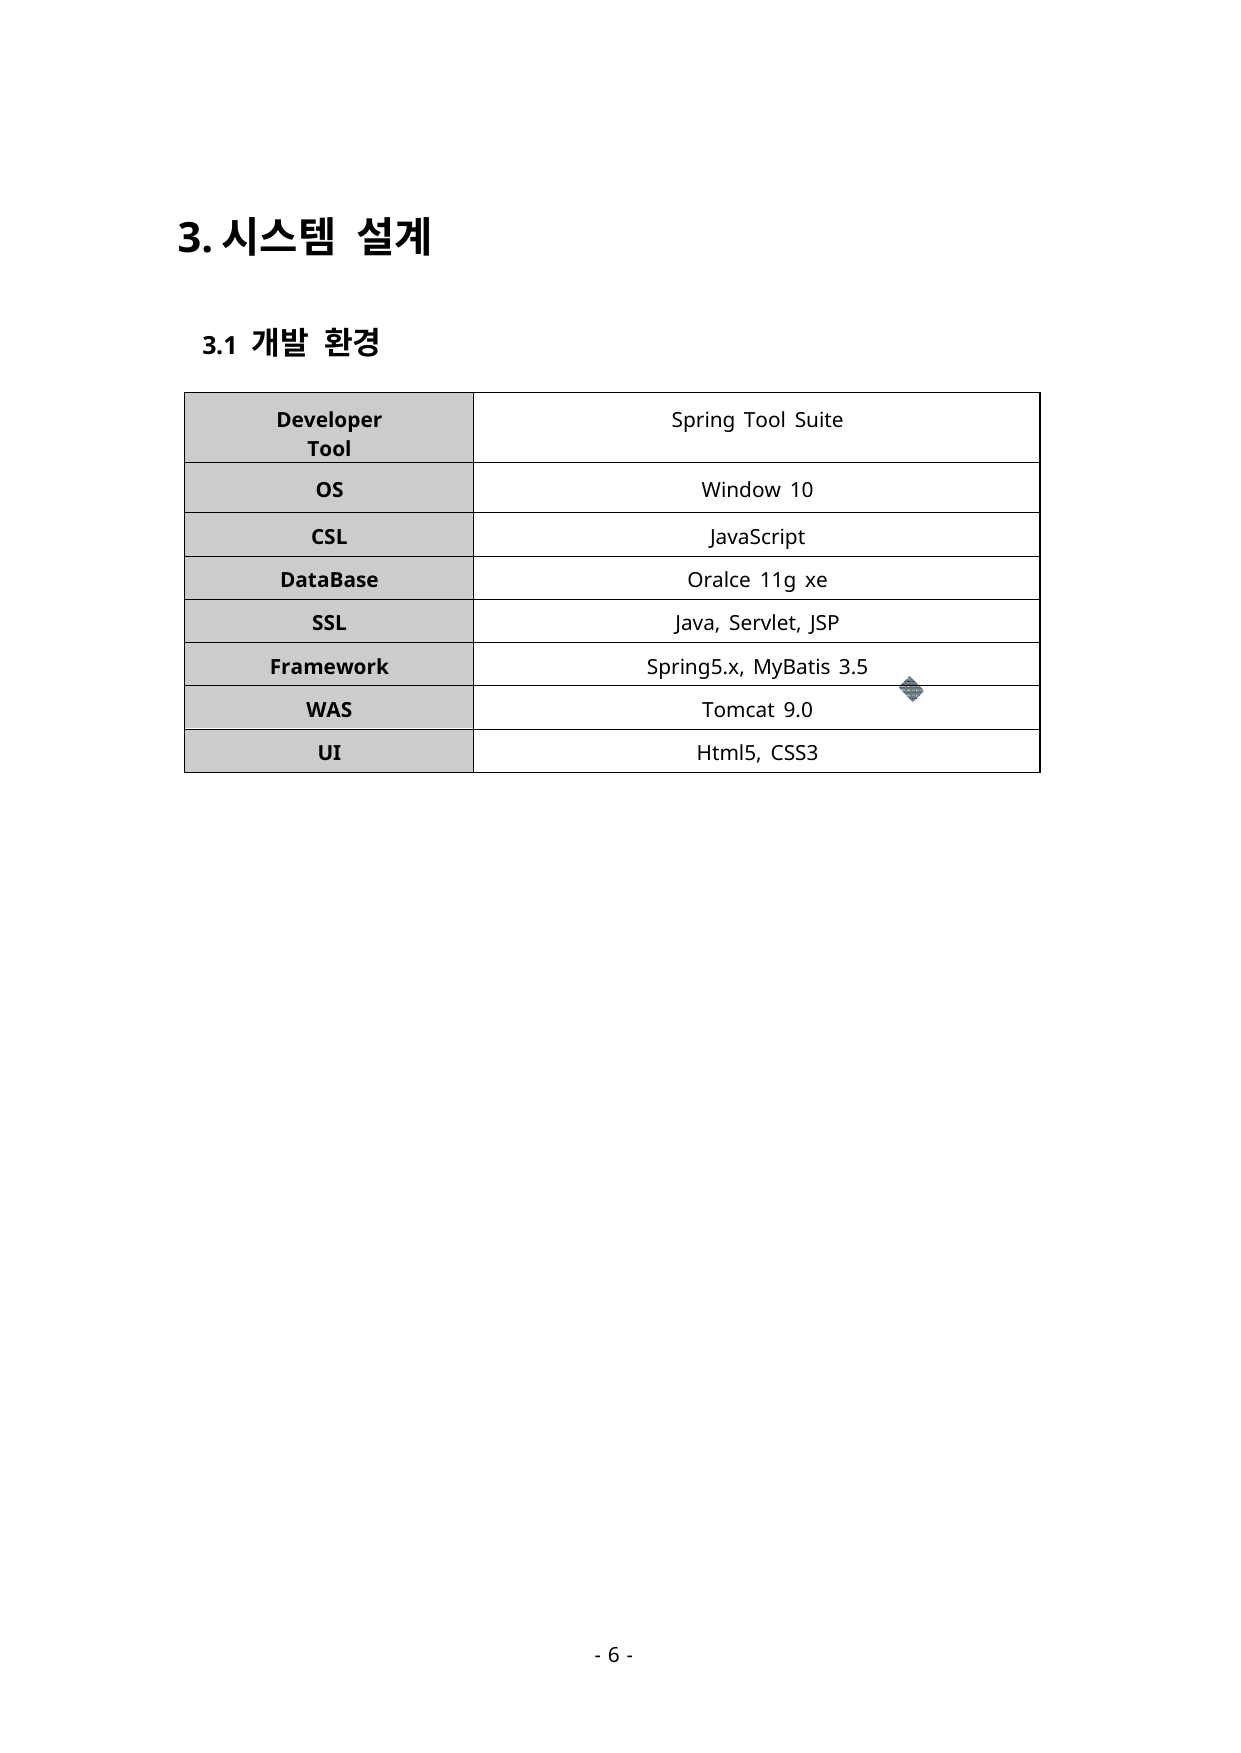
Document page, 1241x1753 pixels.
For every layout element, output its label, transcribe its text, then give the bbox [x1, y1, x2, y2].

table_cell Framework [185, 643, 473, 685]
table_header Developer Tool [185, 393, 473, 462]
table_cell DataBase [185, 557, 473, 599]
subtitle 개발 환경 [202, 318, 1165, 363]
table_cell Oralce 11g xe [474, 557, 1039, 599]
table_cell Tomcat 9.0 [474, 686, 1039, 728]
table_header Spring Tool Suite [474, 393, 1039, 462]
table_cell OS [185, 463, 473, 512]
table_cell UI [185, 730, 473, 772]
table_cell Spring5.x, MyBatis 3.5 [474, 643, 1039, 685]
table_cell Window 10 [474, 463, 1039, 512]
table_cell WAS [185, 686, 473, 728]
table_cell Html5, CSS3 [474, 730, 1039, 772]
table_cell CSL [185, 513, 473, 556]
table_cell Java, Servlet, JSP [474, 600, 1039, 642]
subtitle 시스템 설계 [177, 204, 1165, 264]
table_cell JavaScript [474, 513, 1039, 556]
table_cell SSL [185, 600, 473, 642]
